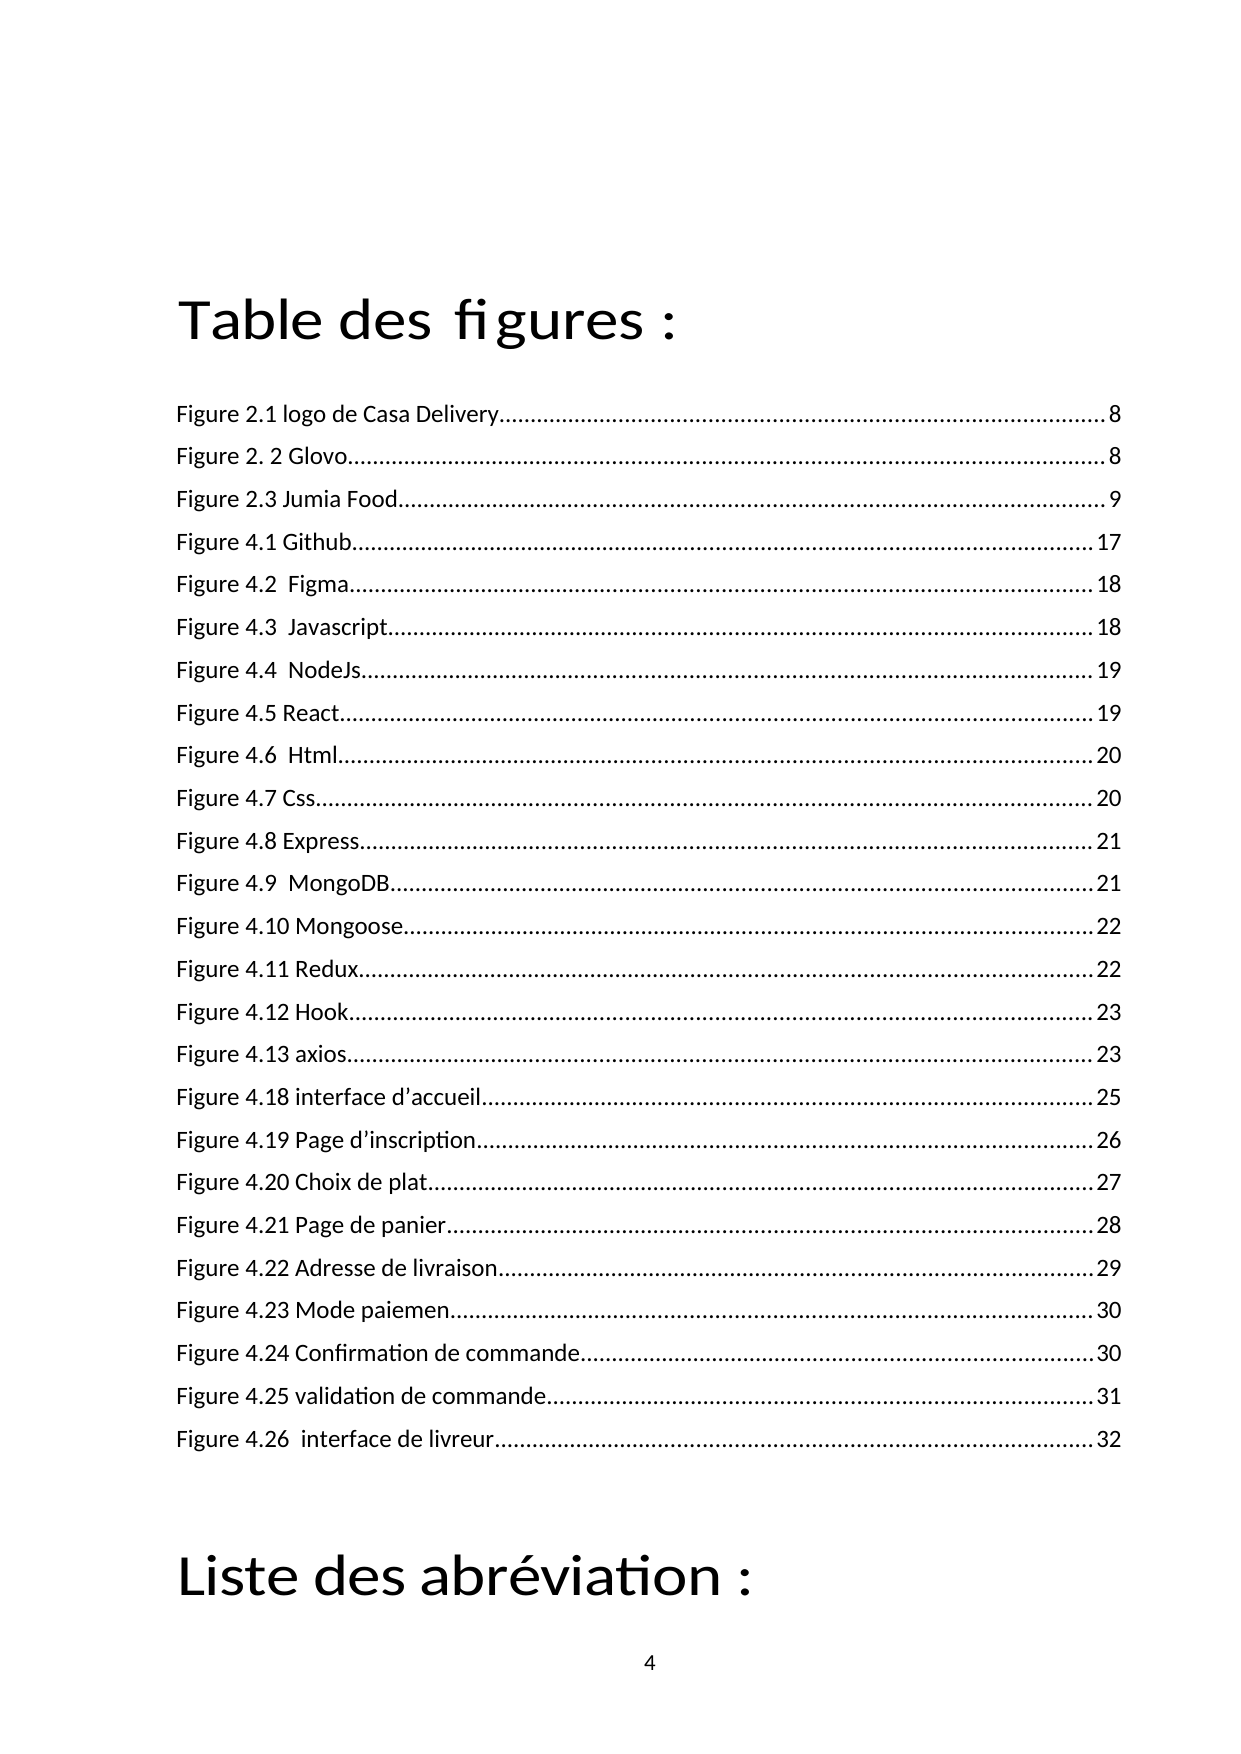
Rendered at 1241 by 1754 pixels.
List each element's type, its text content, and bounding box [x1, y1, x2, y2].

text Figure 4.26 interface de livreur 32 [176, 1423, 1122, 1453]
text Figure 4.24 Confirmation de commande 30 [176, 1337, 1122, 1368]
text Figure 2. 2 Glovo 8 [176, 441, 1122, 471]
text Figure 4.5 React 19 [176, 697, 1122, 727]
text Figure 4.20 Choix de plat 27 [176, 1167, 1122, 1197]
text Figure 4.3 Javascript 18 [176, 611, 1122, 642]
text Liste des abréviation : [177, 1538, 1122, 1609]
text Figure 4.25 validation de commande 31 [176, 1380, 1122, 1411]
text Figure 4.13 axios 23 [176, 1038, 1122, 1069]
text Figure 4.23 Mode paiemen 30 [176, 1295, 1122, 1325]
text Figure 4.9 MongoDB 21 [176, 868, 1122, 898]
text Figure 4.2 Figma 18 [176, 569, 1122, 599]
text Figure 4.4 NodeJs 19 [176, 654, 1122, 684]
text Figure 2.1 logo de Casa Delivery 8 [176, 398, 1122, 428]
text Figure 4.21 Page de panier 28 [176, 1209, 1122, 1240]
text Figure 4.19 Page d’inscription 26 [176, 1124, 1122, 1154]
text Figure 4.1 Github 17 [176, 526, 1122, 556]
text Figure 4.12 Hook 23 [176, 996, 1122, 1026]
text Figure 4.18 interface d’accueil 25 [176, 1081, 1122, 1112]
text Figure 4.10 Mongoose 22 [176, 910, 1122, 941]
text Figure 4.6 Html 20 [176, 739, 1122, 770]
text Figure 4.22 Adresse de livraison 29 [176, 1252, 1122, 1282]
text Table des figures : [178, 301, 1122, 349]
text Figure 4.11 Redux 22 [176, 953, 1122, 983]
text Figure 4.8 Express 21 [176, 825, 1122, 855]
text Figure 4.7 Css 20 [176, 782, 1122, 813]
text Figure 2.3 Jumia Food 9 [176, 483, 1122, 514]
